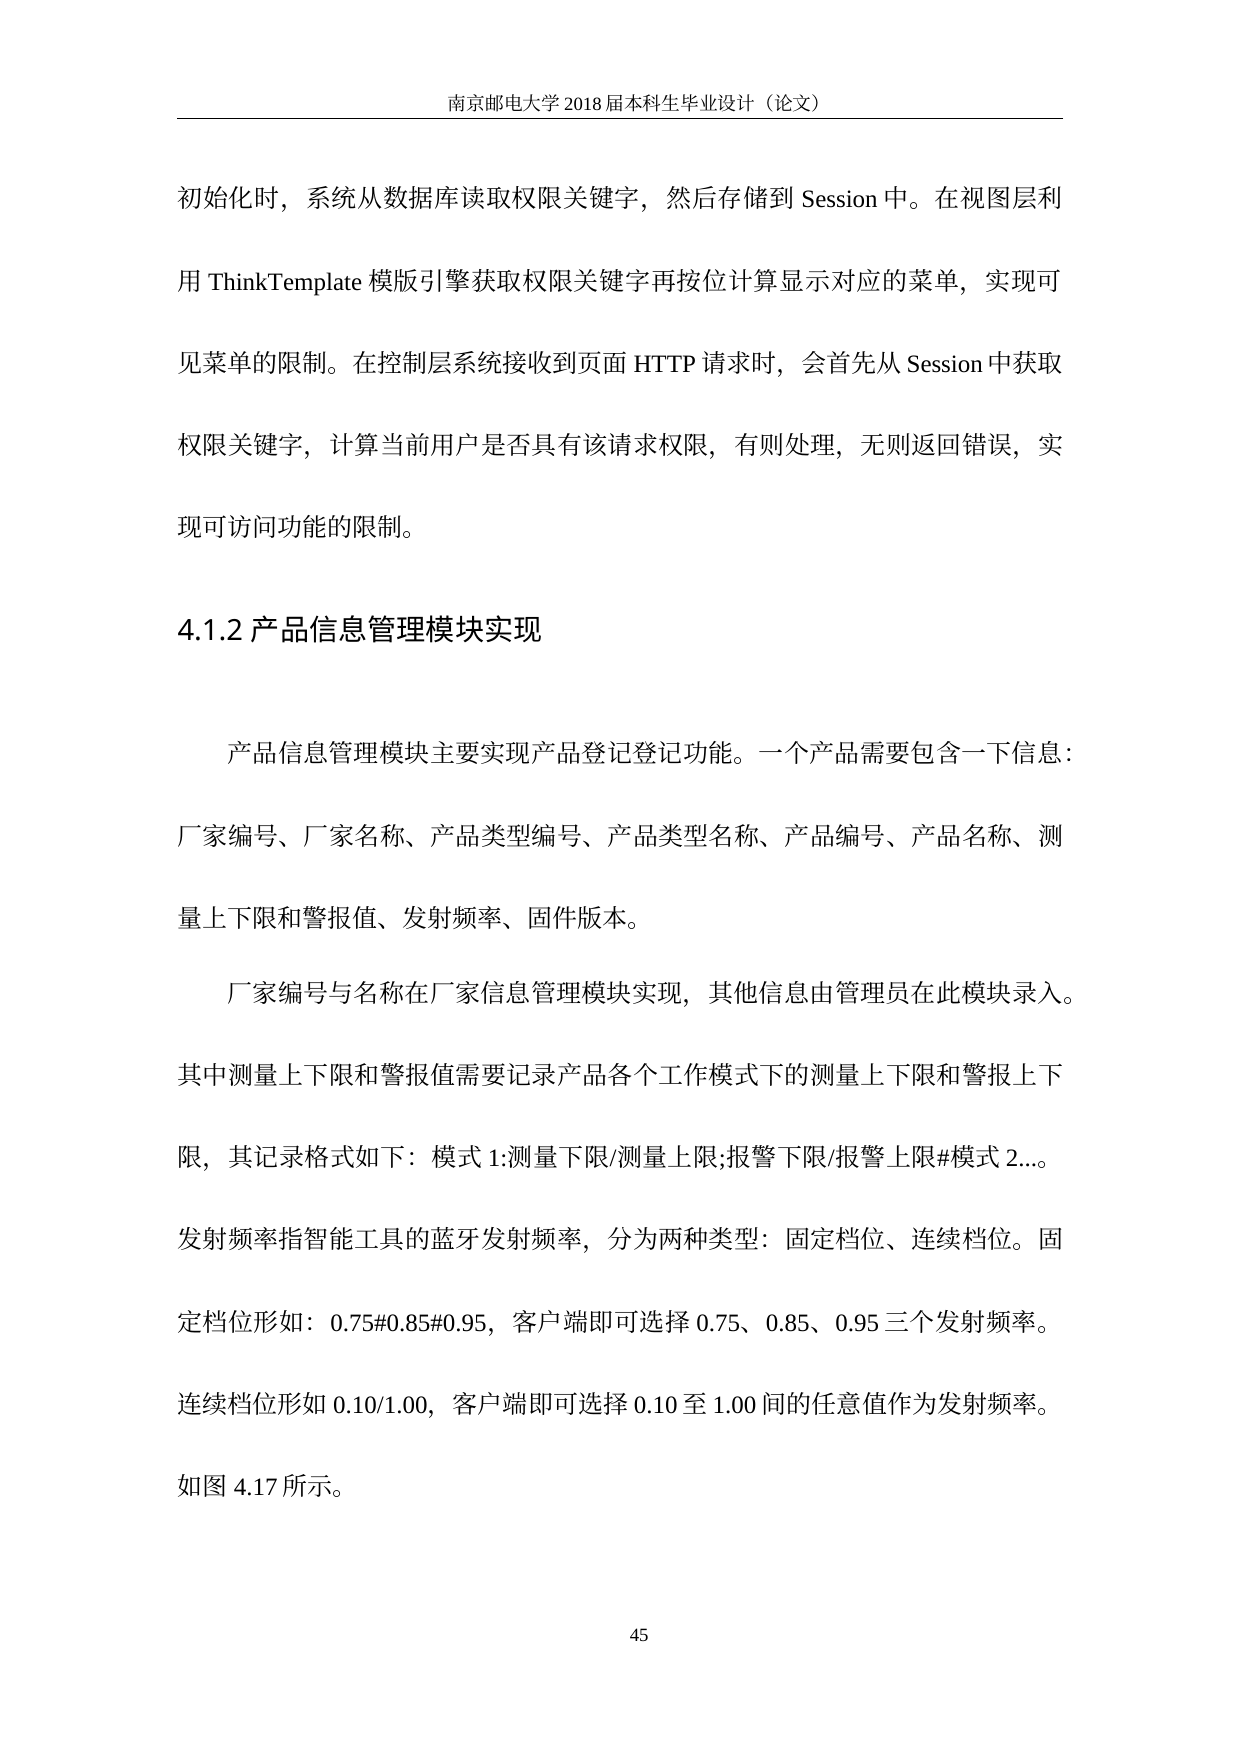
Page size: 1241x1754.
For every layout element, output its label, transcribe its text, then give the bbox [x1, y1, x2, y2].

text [177, 164, 1063, 559]
text 产品信息管理模块主要实现产品登记登记功能。一个产品需要包含一下信息：厂家编号、厂家名称、产品类型编号、产品类型名称、产品编号、产品名称、测量上下限和警报值、发射频率、固件版本。 [177, 719, 1063, 949]
subtitle 产品信息管理模块实现 [177, 595, 1063, 661]
